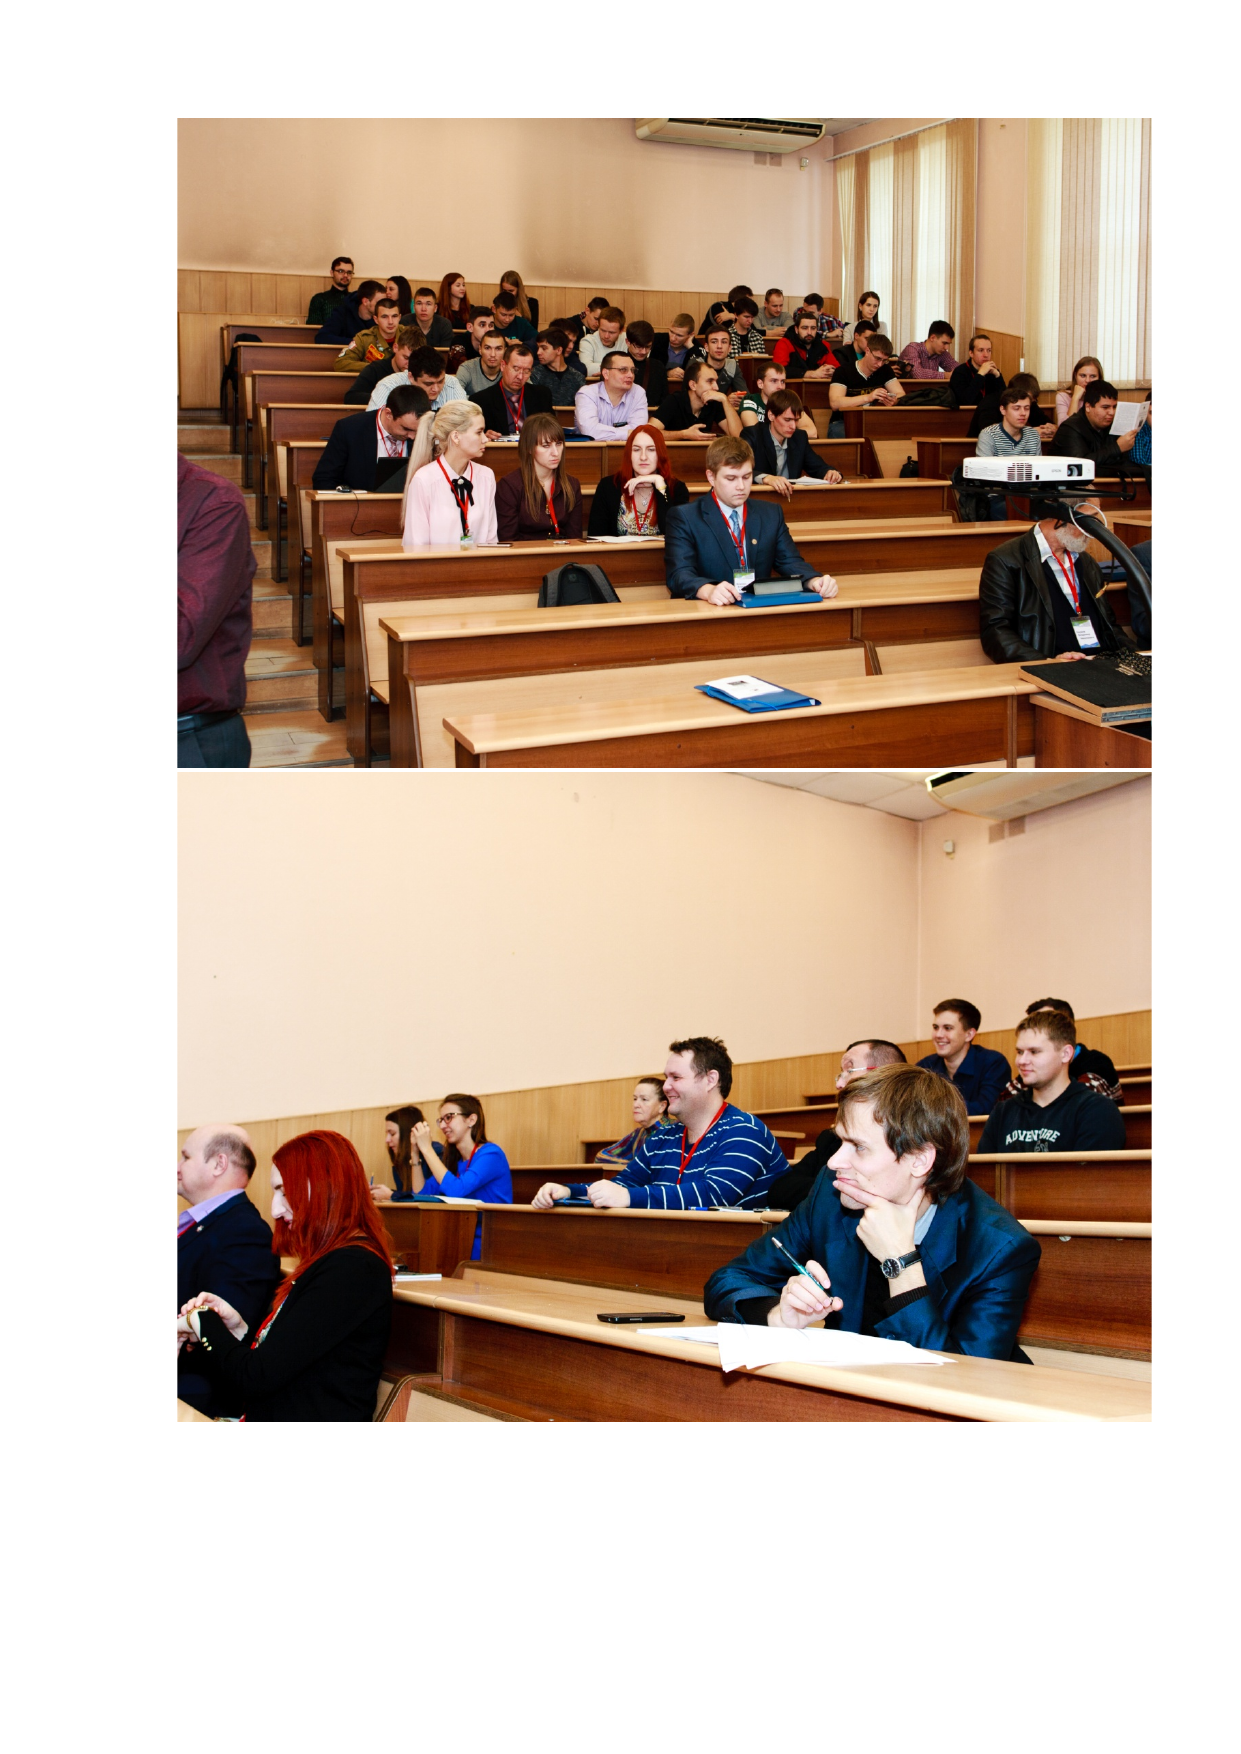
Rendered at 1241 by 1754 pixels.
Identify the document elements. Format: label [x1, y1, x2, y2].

picture [177, 772, 1152, 1422]
picture [177, 118, 1152, 768]
